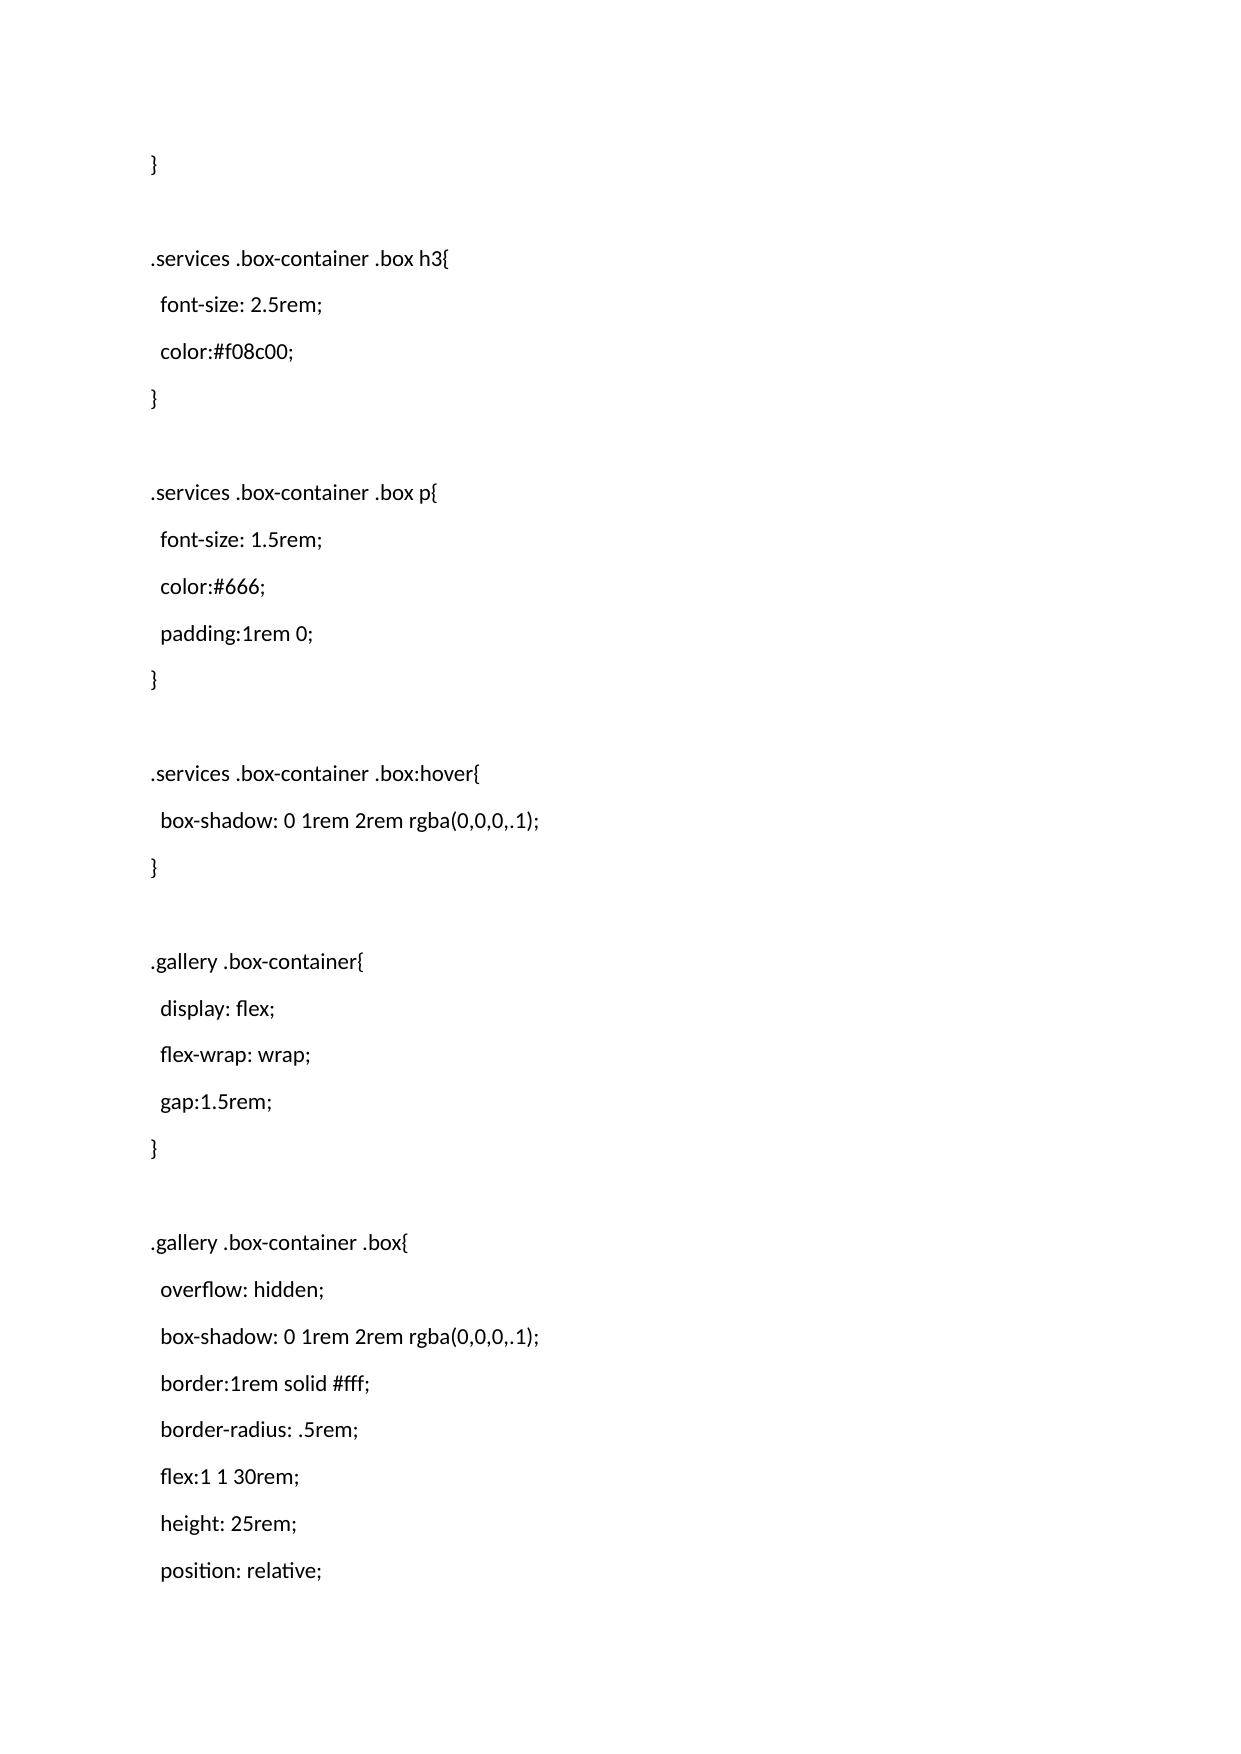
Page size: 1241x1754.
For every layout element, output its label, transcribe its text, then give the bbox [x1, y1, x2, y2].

text } [150, 150, 1090, 178]
text font-size: 1.5rem; [150, 525, 1090, 553]
text .services .box-container .box h3{ [150, 244, 1090, 272]
text color:#666; [150, 572, 1090, 600]
text .gallery .box-container{ [150, 947, 1090, 975]
text font-size: 2.5rem; [150, 291, 1090, 319]
text } [150, 853, 1090, 881]
text .gallery .box-container .box{ [150, 1228, 1090, 1256]
text display: flex; [150, 994, 1090, 1022]
text gap:1.5rem; [150, 1087, 1090, 1116]
text .services .box-container .box:hover{ [150, 759, 1090, 787]
text padding:1rem 0; [150, 619, 1090, 647]
text border-radius: .5rem; [150, 1416, 1090, 1444]
text } [150, 666, 1090, 694]
text flex:1 1 30rem; [150, 1462, 1090, 1491]
text overflow: hidden; [150, 1275, 1090, 1303]
text box-shadow: 0 1rem 2rem rgba(0,0,0,.1); [150, 1322, 1090, 1350]
text } [150, 1134, 1090, 1162]
text flex-wrap: wrap; [150, 1041, 1090, 1069]
text border:1rem solid #fff; [150, 1369, 1090, 1397]
text box-shadow: 0 1rem 2rem rgba(0,0,0,.1); [150, 806, 1090, 834]
text height: 25rem; [150, 1509, 1090, 1537]
text position: relative; [150, 1556, 1090, 1584]
text color:#f08c00; [150, 337, 1090, 366]
text } [150, 384, 1090, 412]
text .services .box-container .box p{ [150, 478, 1090, 506]
